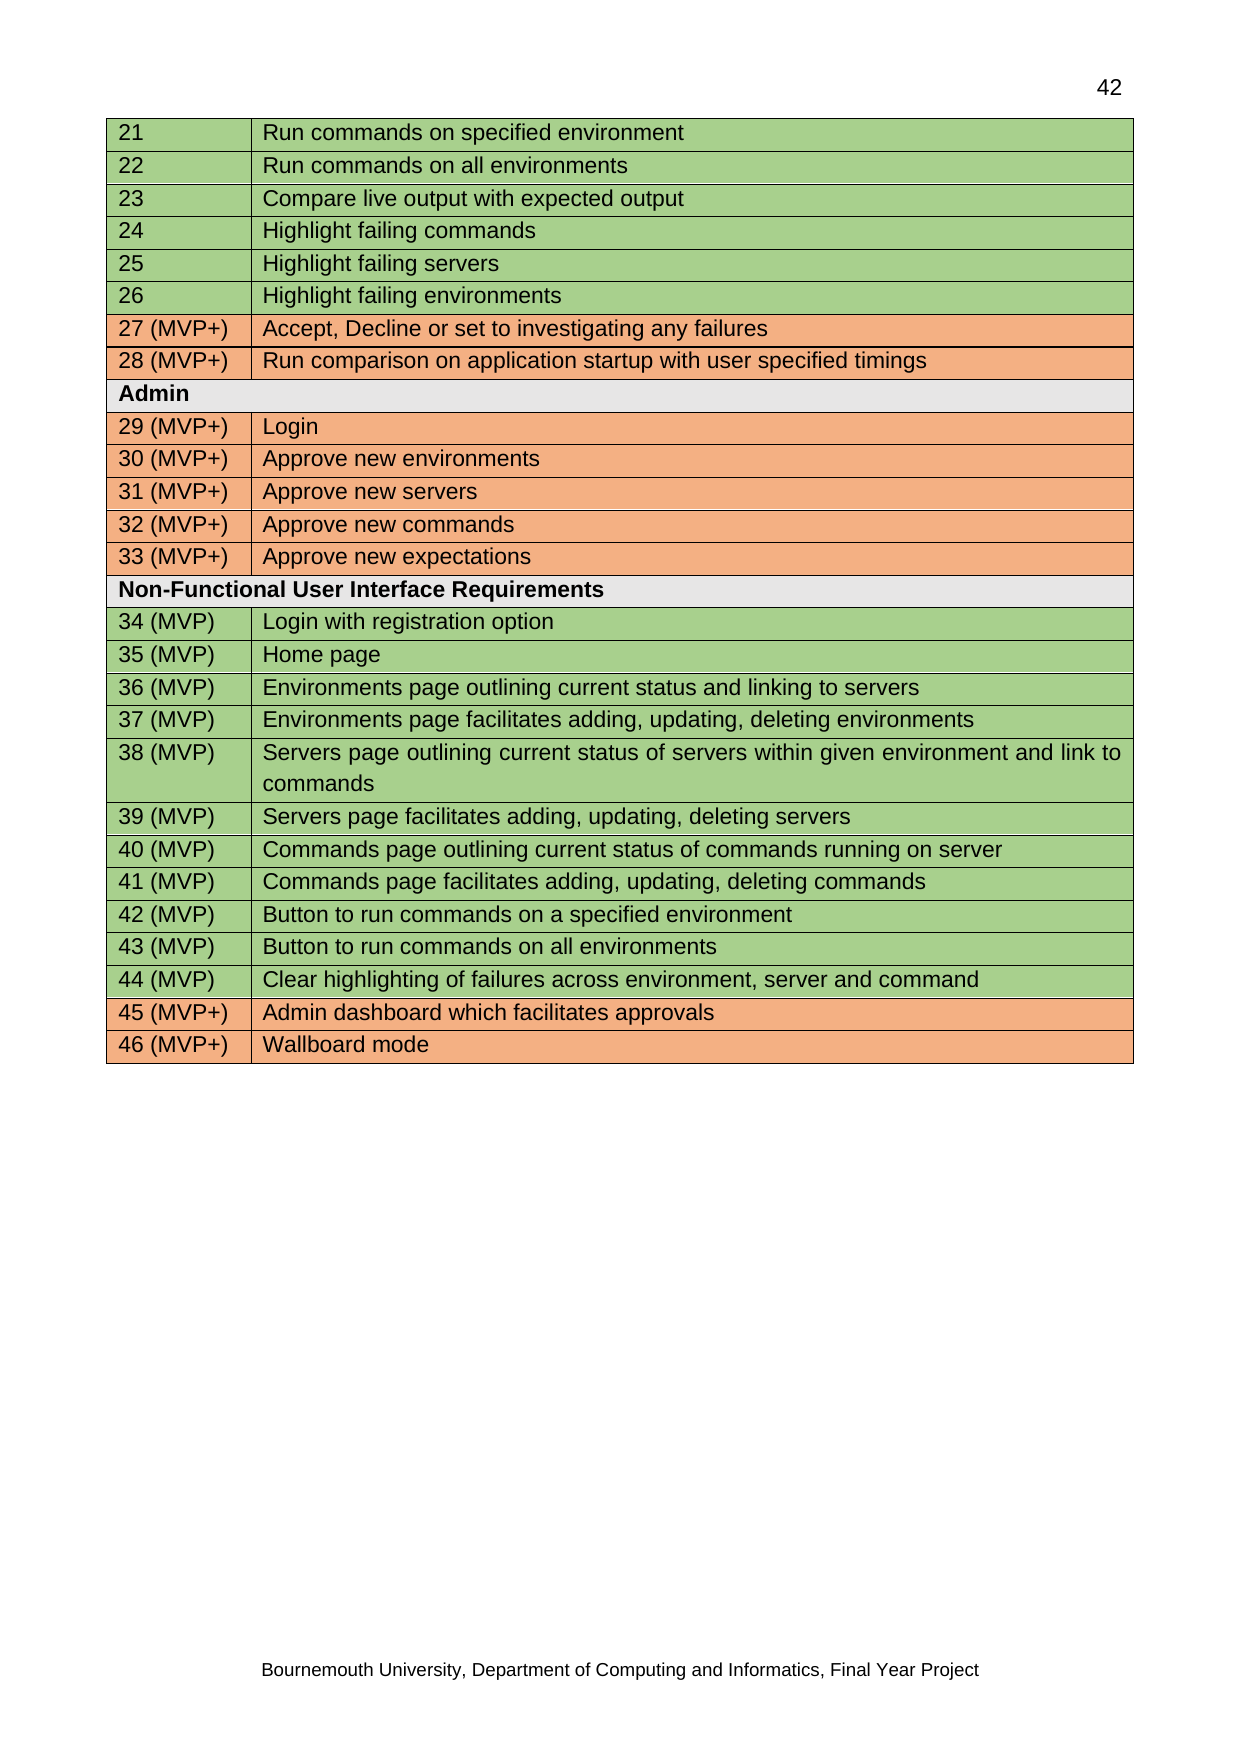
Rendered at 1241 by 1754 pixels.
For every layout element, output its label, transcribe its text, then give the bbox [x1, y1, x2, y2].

table_cell 36 (MVP) [107, 674, 251, 705]
table_cell 38 (MVP) [107, 739, 251, 802]
table_cell 34 (MVP) [107, 608, 251, 640]
table_cell 32 (MVP+) [107, 511, 251, 542]
table_cell Clear highlighting of failures across environment, server and command [252, 966, 1133, 997]
table_cell Approve new expectations [252, 543, 1133, 575]
table_cell 42 (MVP) [107, 901, 251, 932]
table_cell 28 (MVP+) [107, 348, 251, 379]
table_cell Approve new commands [252, 511, 1133, 542]
table_cell Servers page outlining current status of servers within given environment and link to commands [252, 739, 1133, 802]
table_cell 26 [107, 282, 251, 314]
table_cell 37 (MVP) [107, 706, 251, 738]
table_cell 31 (MVP+) [107, 478, 251, 509]
table_cell Highlight failing commands [252, 217, 1133, 249]
table_cell Highlight failing servers [252, 250, 1133, 281]
table_cell Wallboard mode [252, 1031, 1133, 1063]
table_cell Home page [252, 641, 1133, 672]
table_cell 46 (MVP+) [107, 1031, 251, 1063]
table_cell Commands page outlining current status of commands running on server [252, 836, 1133, 867]
table_cell Approve new servers [252, 478, 1133, 509]
table_cell 29 (MVP+) [107, 413, 251, 444]
table_cell 23 [107, 185, 251, 216]
table_cell Run comparison on application startup with user specified timings [252, 348, 1133, 379]
table_cell Run commands on specified environment [252, 119, 1133, 151]
table_cell Servers page facilitates adding, updating, deleting servers [252, 803, 1133, 834]
table_cell 35 (MVP) [107, 641, 251, 672]
table_cell Compare live output with expected output [252, 185, 1133, 216]
table_cell 43 (MVP) [107, 933, 251, 965]
table_cell 44 (MVP) [107, 966, 251, 997]
table_cell Environments page facilitates adding, updating, deleting environments [252, 706, 1133, 738]
table_cell 21 [107, 119, 251, 151]
table_cell Admin dashboard which facilitates approvals [252, 999, 1133, 1030]
table_cell Login [252, 413, 1133, 444]
table_cell Admin [107, 380, 1133, 412]
table_cell Highlight failing environments [252, 282, 1133, 314]
table_cell 33 (MVP+) [107, 543, 251, 575]
table_cell 30 (MVP+) [107, 445, 251, 477]
table_cell 24 [107, 217, 251, 249]
table_cell Environments page outlining current status and linking to servers [252, 674, 1133, 705]
table_cell 25 [107, 250, 251, 281]
table_cell Approve new environments [252, 445, 1133, 477]
table_cell 22 [107, 152, 251, 183]
table_cell Commands page facilitates adding, updating, deleting commands [252, 868, 1133, 900]
table_cell 27 (MVP+) [107, 315, 251, 346]
table_cell 41 (MVP) [107, 868, 251, 900]
table_cell Accept, Decline or set to investigating any failures [252, 315, 1133, 346]
table_cell 39 (MVP) [107, 803, 251, 834]
table_cell 45 (MVP+) [107, 999, 251, 1030]
table_cell Button to run commands on all environments [252, 933, 1133, 965]
table_cell Run commands on all environments [252, 152, 1133, 183]
table_cell 40 (MVP) [107, 836, 251, 867]
table_cell Button to run commands on a specified environment [252, 901, 1133, 932]
table_cell Non-Functional User Interface Requirements [107, 576, 1133, 607]
table_cell Login with registration option [252, 608, 1133, 640]
